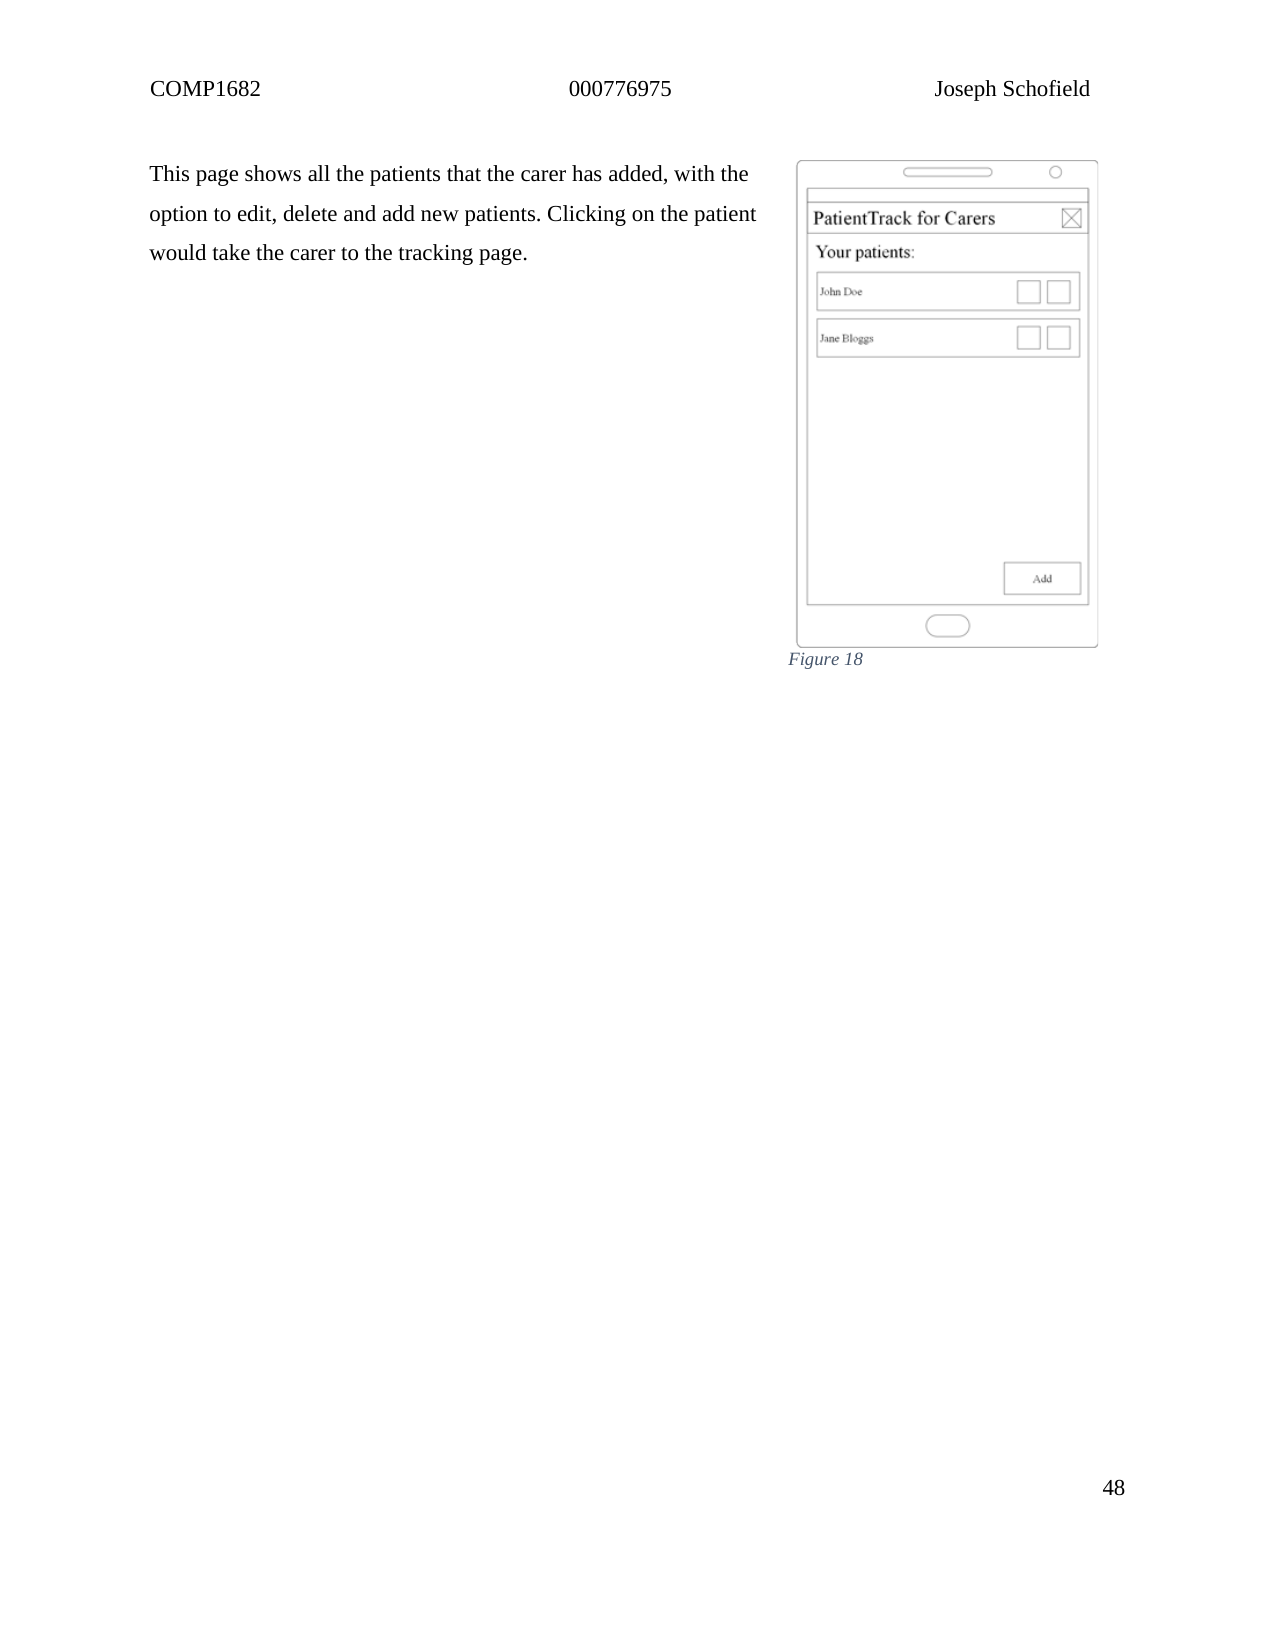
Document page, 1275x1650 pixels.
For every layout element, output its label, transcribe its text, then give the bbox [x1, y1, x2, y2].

table_cell This page shows all the patients that the carer has added, with the option to edit, delete and add new patients. Clicking on the patient would take the carer to the tracking page. [139, 150, 778, 701]
table_cell Figure 18 [778, 150, 1114, 701]
picture [793, 160, 1099, 648]
